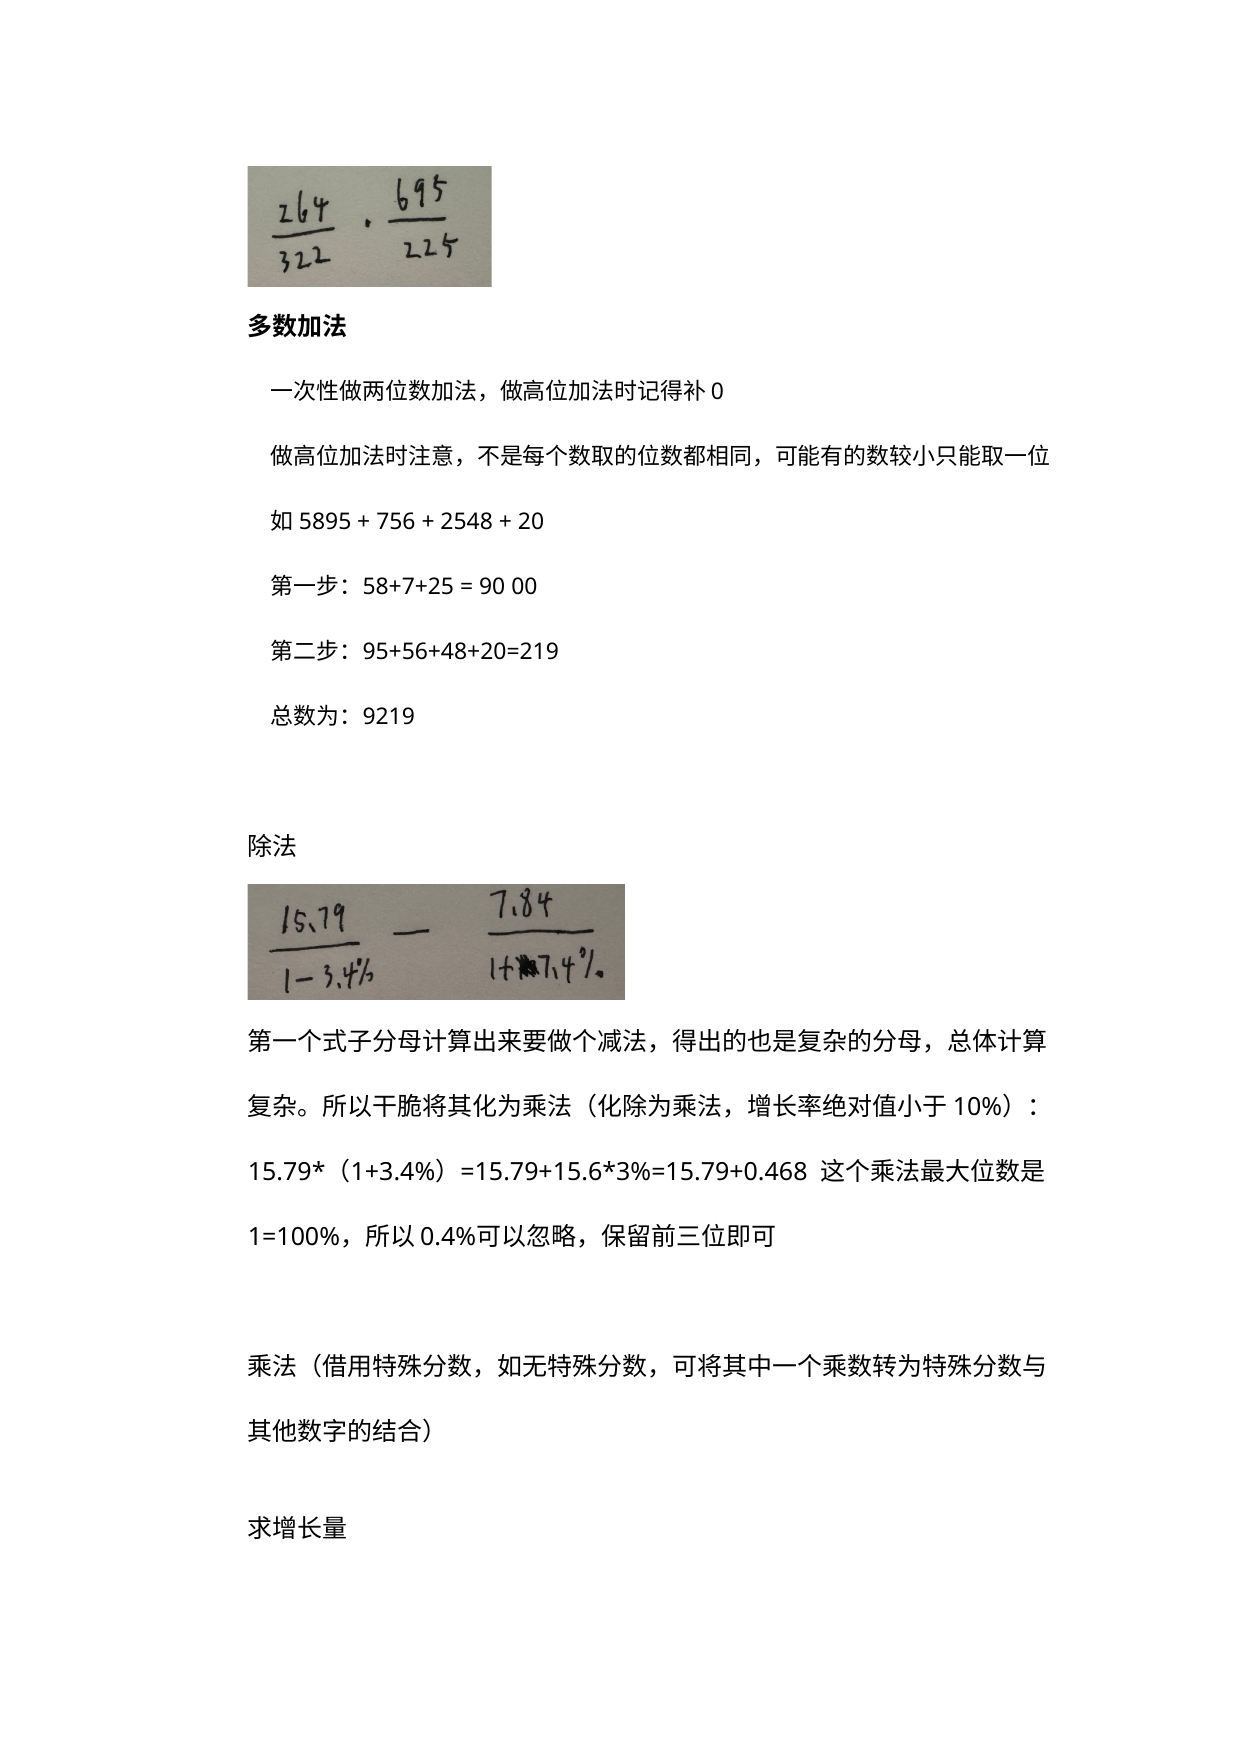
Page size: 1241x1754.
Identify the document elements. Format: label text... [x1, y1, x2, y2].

list 做高位加法时注意，不是每个数取的位数都相同，可能有的数较小只能取一位 [248, 422, 1053, 487]
picture [247, 884, 625, 1000]
list 求增长量 [248, 1494, 1053, 1559]
list 15.79*（1+3.4%）=15.79+15.6*3%=15.79+0.468 这个乘法最大位数是1=100%，所以0.4%可以忽略，保留前三位即可 [248, 1137, 1053, 1267]
list 总数为：9219 [248, 682, 1053, 747]
list 多数加法 [248, 292, 1053, 357]
list 第一步：58+7+25 = 90 00 [248, 552, 1053, 617]
list 第一个式子分母计算出来要做个减法，得出的也是复杂的分母，总体计算复杂。所以干脆将其化为乘法（化除为乘法，增长率绝对值小于10%）： [248, 1007, 1053, 1137]
list 第二步：95+56+48+20=219 [248, 617, 1053, 682]
list 乘法（借用特殊分数，如无特殊分数，可将其中一个乘数转为特殊分数与其他数字的结合） [248, 1332, 1053, 1462]
list 除法 [248, 812, 1053, 877]
list 一次性做两位数加法，做高位加法时记得补0 [248, 357, 1053, 422]
picture [247, 166, 492, 287]
list 如 5895 + 756 + 2548 + 20 [248, 487, 1053, 552]
